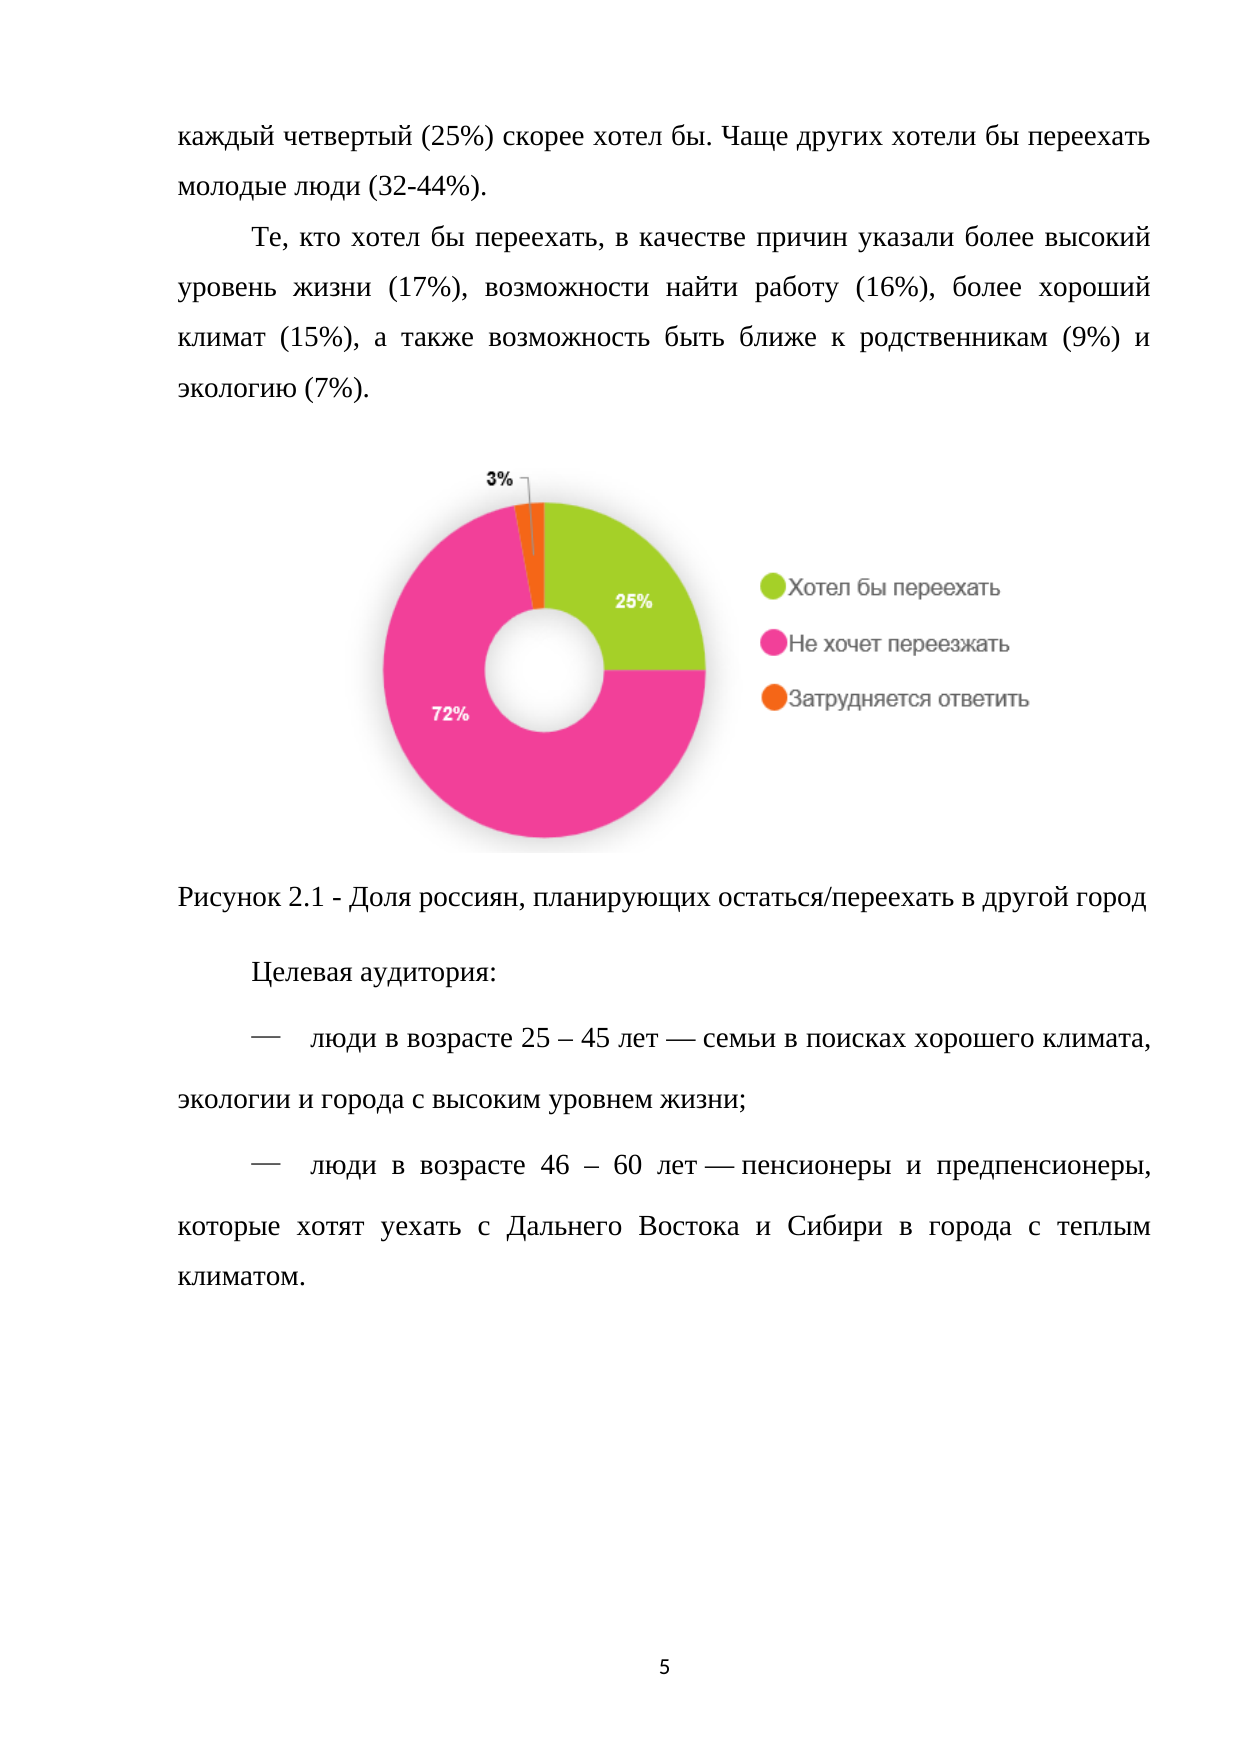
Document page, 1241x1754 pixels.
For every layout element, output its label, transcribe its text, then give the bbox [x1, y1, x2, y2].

text Целевая аудитория: [177, 954, 1152, 988]
list люди в возрасте 46 – 60 лет — пенсионеры и предпенсионеры, которые хотят уехать с Дальнего Востока и Сибири в города с теплым климатом. [177, 1132, 1152, 1292]
picture [280, 459, 1073, 853]
text Рисунок 2.1 - Доля россиян, планирующих остаться/переехать в другой город [177, 879, 1152, 913]
text Те, кто хотел бы переехать, в качестве причин указали более высокий уровень жизни (17%), возможности найти работу (16%), более хороший климат (15%), а также возможность быть ближе к родственникам (9%) и экологию (7%). [177, 219, 1152, 403]
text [177, 118, 1152, 202]
list люди в возрасте 25 – 45 лет — семьи в поисках хорошего климата, экологии и города с высоким уровнем жизни; [177, 1005, 1152, 1115]
